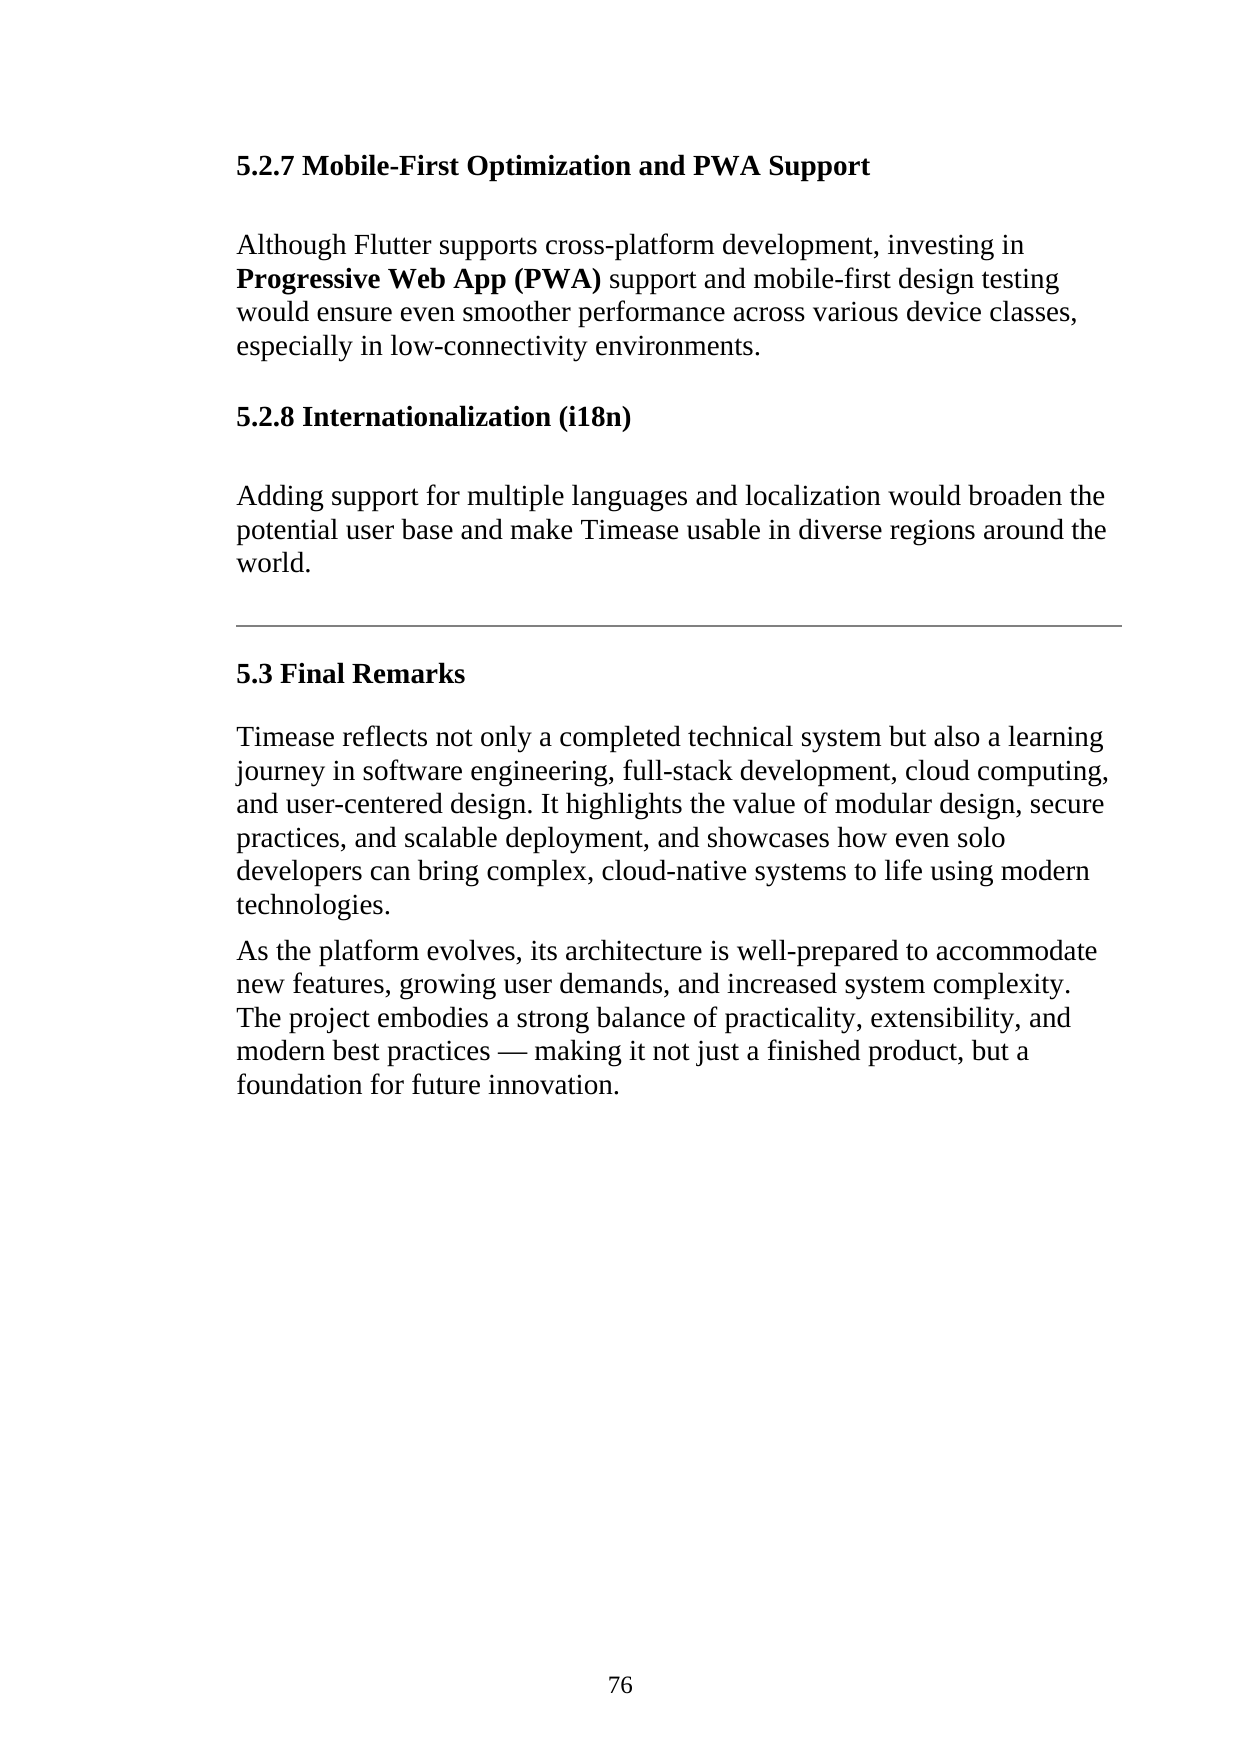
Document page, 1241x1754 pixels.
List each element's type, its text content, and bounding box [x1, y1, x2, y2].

text Adding support for multiple languages and localization would broaden the potential user base and make Timease usable in diverse regions around the world. [236, 478, 1122, 579]
subtitle 5.3 Final Remarks [236, 656, 1122, 690]
text Although Flutter supports cross-platform development, investing in Progressive Web App (PWA) support and mobile-first design testing would ensure even smoother performance across various device classes, especially in low-connectivity environments. [236, 227, 1122, 361]
subtitle 5.2.8 Internationalization (i18n) [236, 399, 1122, 432]
text As the platform evolves, its architecture is well-prepared to accommodate new features, growing user demands, and increased system complexity. The project embodies a strong balance of practicality, extensibility, and modern best practices — making it not just a finished product, but a foundation for future innovation. [236, 933, 1122, 1101]
text Timease reflects not only a completed technical system but also a learning journey in software engineering, full-stack development, cloud computing, and user-centered design. It highlights the value of modular design, secure practices, and scalable deployment, and showcases how even solo developers can bring complex, cloud-native systems to life using modern technologies. [236, 719, 1122, 920]
subtitle 5.2.7 Mobile-First Optimization and PWA Support [236, 148, 1122, 181]
